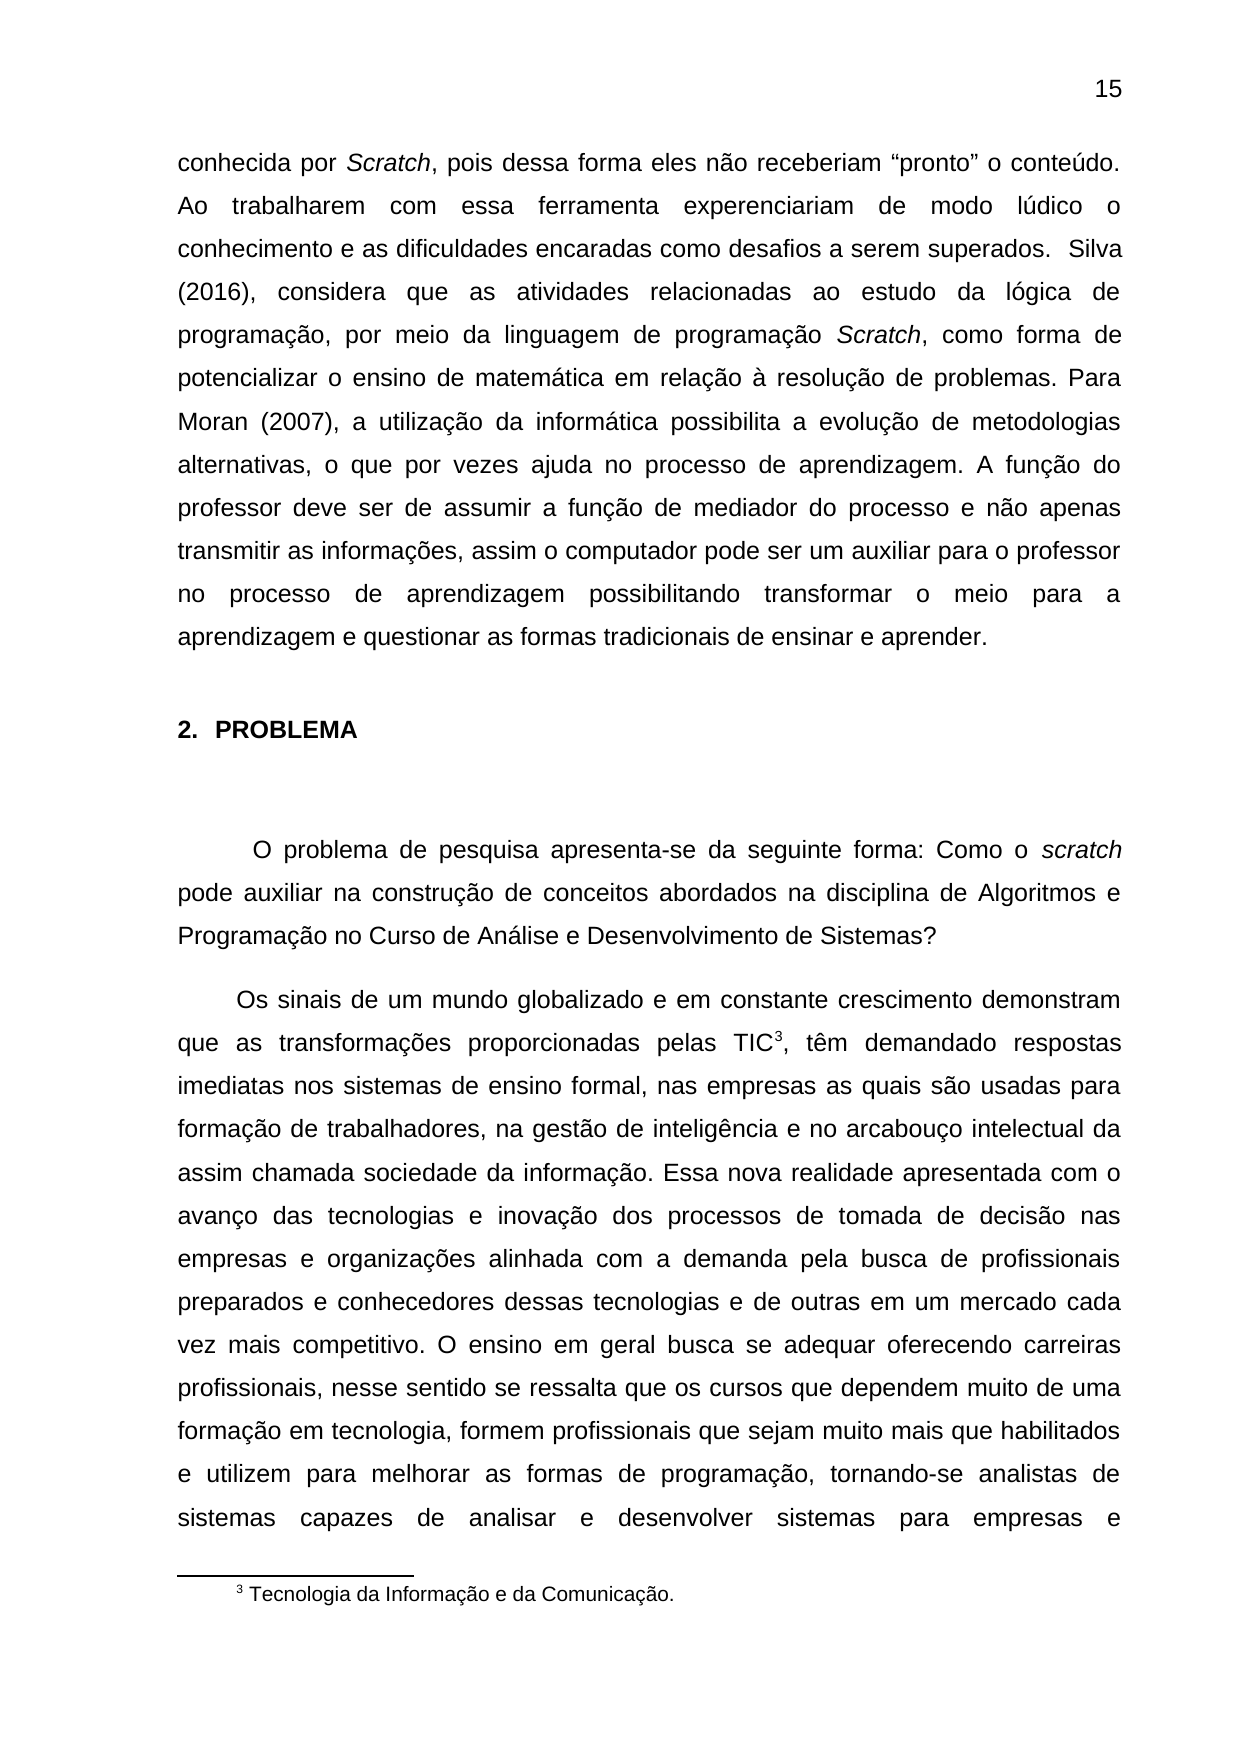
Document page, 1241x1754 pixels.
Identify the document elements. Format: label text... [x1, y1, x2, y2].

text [177, 985, 1122, 1531]
subtitle PROBLEMA [177, 715, 1122, 744]
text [177, 148, 1122, 651]
text O problema de pesquisa apresenta-se da seguinte forma: Como o scratch pode auxiliar na construção de conceitos abordados na disciplina de Algoritmos e Programação no Curso de Análise e Desenvolvimento de Sistemas? [177, 835, 1122, 950]
